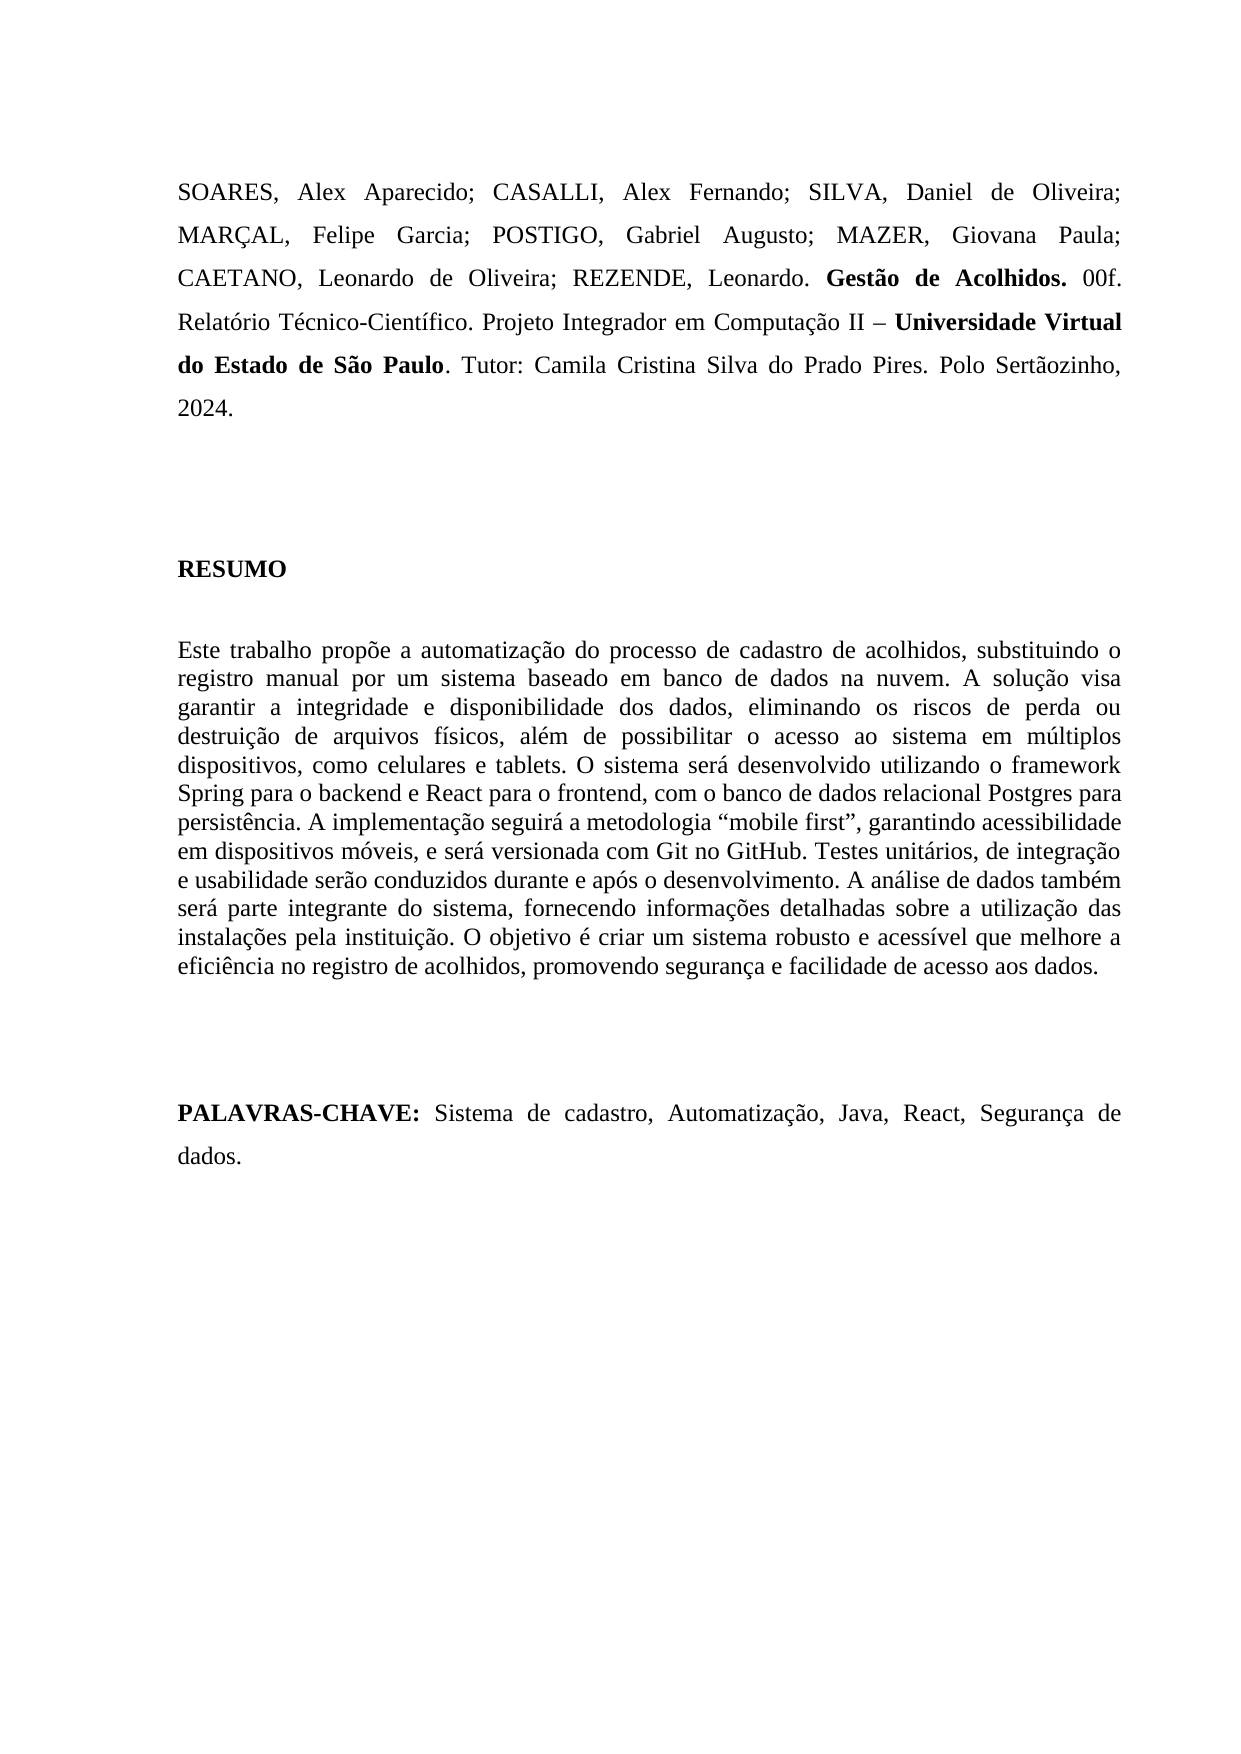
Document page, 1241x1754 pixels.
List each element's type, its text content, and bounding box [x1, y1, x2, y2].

text PALAVRAS-CHAVE: Sistema de cadastro, Automatização, Java, React, Segurança de dados. [177, 1098, 1122, 1170]
text RESUMO [177, 554, 1122, 583]
text Este trabalho propõe a automatização do processo de cadastro de acolhidos, substituindo o registro manual por um sistema baseado em banco de dados na nuvem. A solução visa garantir a integridade e disponibilidade dos dados, eliminando os riscos de perda ou destruição de arquivos físicos, além de possibilitar o acesso ao sistema em múltiplos dispositivos, como celulares e tablets. O sistema será desenvolvido utilizando o framework Spring para o backend e React para o frontend, com o banco de dados relacional Postgres para persistência. A implementação seguirá a metodologia “mobile first”, garantindo acessibilidade em dispositivos móveis, e será versionada com Git no GitHub. Testes unitários, de integração e usabilidade serão conduzidos durante e após o desenvolvimento. A análise de dados também será parte integrante do sistema, fornecendo informações detalhadas sobre a utilização das instalações pela instituição. O objetivo é criar um sistema robusto e acessível que melhore a eficiência no registro de acolhidos, promovendo segurança e facilidade de acesso aos dados. [177, 635, 1122, 980]
text SOARES, Alex Aparecido; CASALLI, Alex Fernando; SILVA, Daniel de Oliveira; MARÇAL, Felipe Garcia; POSTIGO, Gabriel Augusto; MAZER, Giovana Paula; CAETANO, Leonardo de Oliveira; REZENDE, Leonardo. Gestão de Acolhidos. 00f. Relatório Técnico-Científico. Projeto Integrador em Computação II – Universidade Virtual do Estado de São Paulo. Tutor: Camila Cristina Silva do Prado Pires. Polo Sertãozinho, 2024. [177, 177, 1122, 422]
